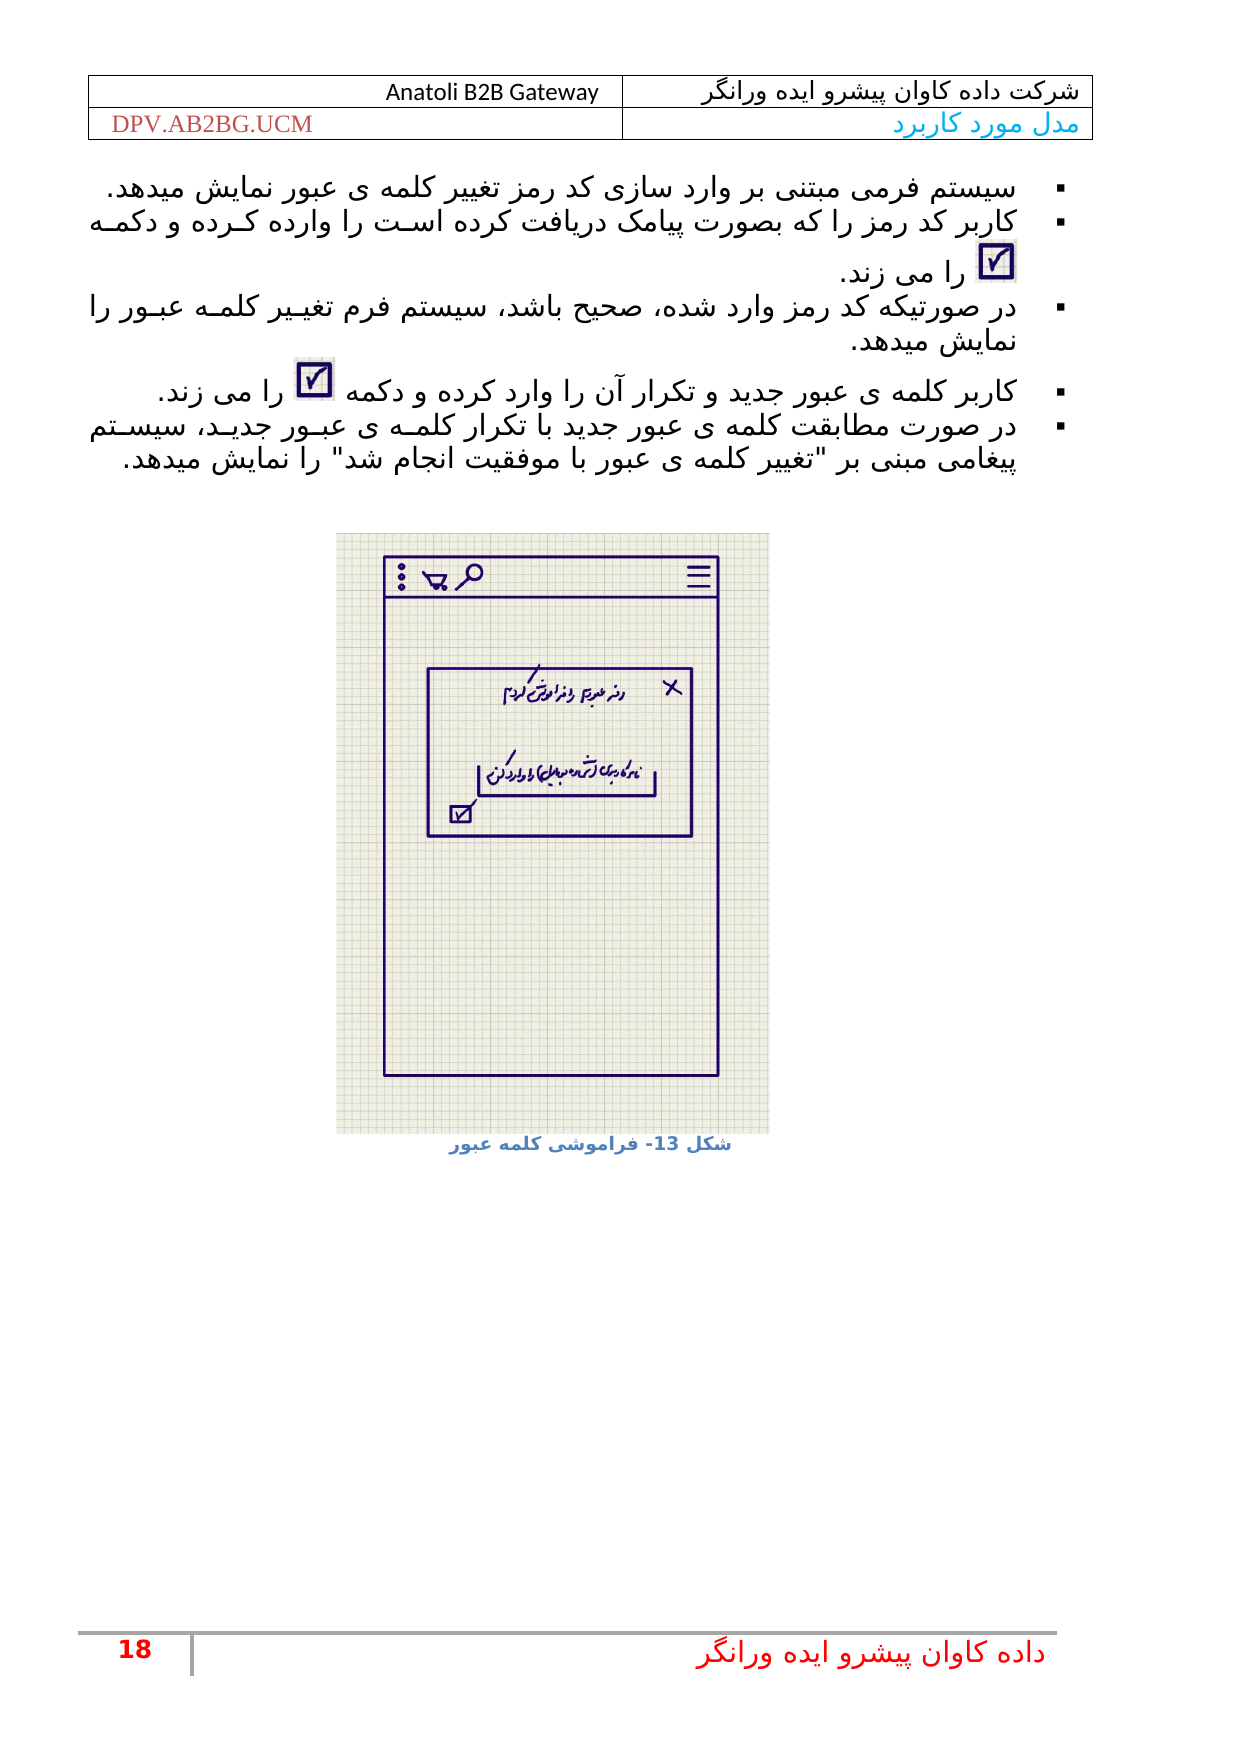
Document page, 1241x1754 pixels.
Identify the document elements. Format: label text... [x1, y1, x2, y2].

list کاربر کلمه ی عبور جدید و تکرار آن را وارد کرده و دکمه را می زند. [89, 357, 1055, 408]
list در صورت مطابقت کلمه ی عبور جدید با تکرار کلمه ی عبور جدید، سیستم پیغامی مبنی بر "تغییر کلمه ی عبور با موفقیت انجام شد" را نمایش میدهد. [89, 408, 1055, 476]
picture [975, 239, 1018, 283]
list کاربر کد رمز را که بصورت پیامک دریافت کرده است را وارده کرده و دکمه را می زند. [89, 205, 1055, 289]
picture [293, 357, 336, 401]
list در صورتیکه کد رمز وارد شده، صحیح باشد، سیستم فرم تغییر کلمه عبور را نمایش میدهد. [89, 289, 1055, 357]
list سیستم فرمی مبتنی بر وارد سازی کد رمز تغییر کلمه ی عبور نمایش میدهد. [89, 171, 1055, 205]
text شکل 13- فراموشی کلمه عبور [89, 1133, 1092, 1155]
picture [336, 533, 770, 1134]
